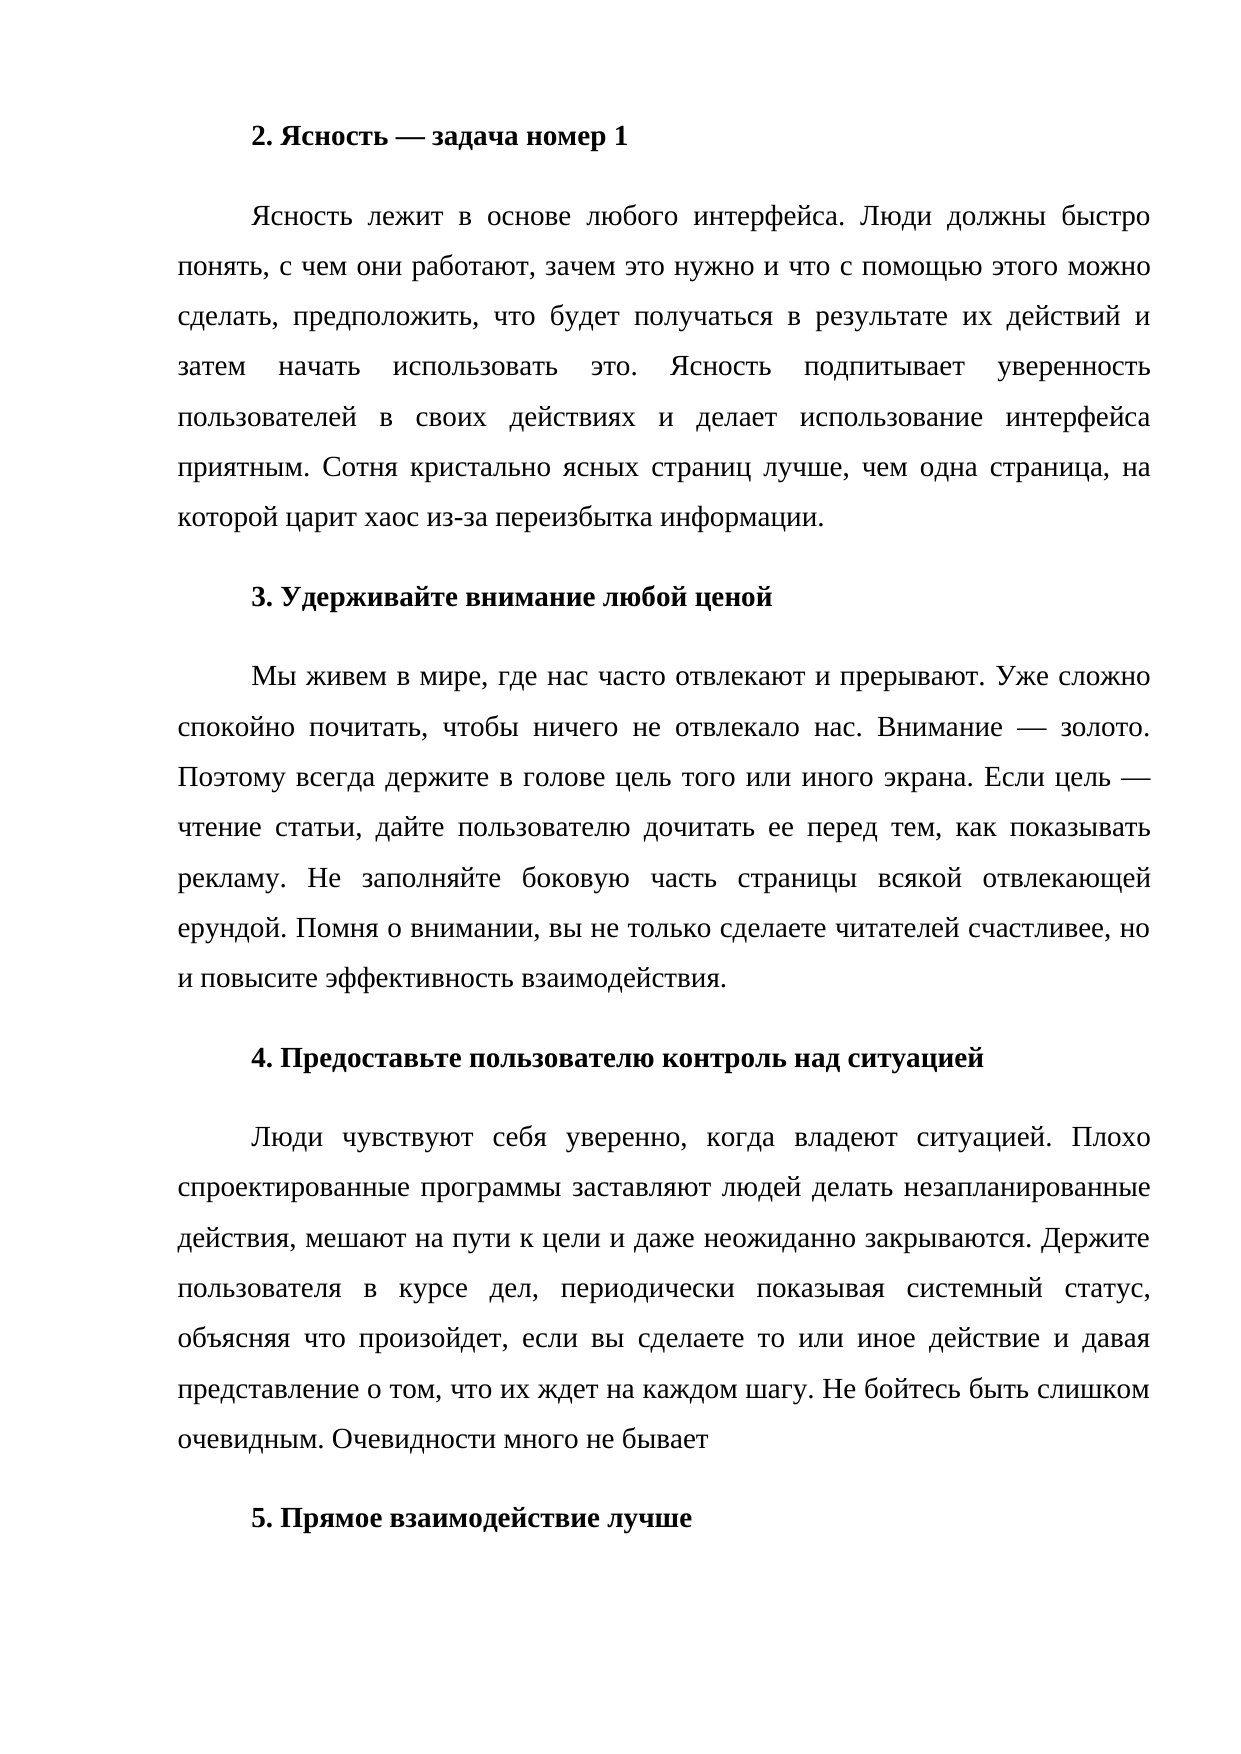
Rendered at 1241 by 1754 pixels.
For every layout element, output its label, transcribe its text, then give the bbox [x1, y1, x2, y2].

text Ясность лежит в основе любого интерфейса. Люди должны быстро понять, с чем они работают, зачем это нужно и что с помощью этого можно сделать, предположить, что будет получаться в результате их действий и затем начать использовать это. Ясность подпитывает уверенность пользователей в своих действиях и делает использование интерфейса приятным. Сотня кристально ясных страниц лучше, чем одна страница, на которой царит хаос из-за переизбытка информации. [177, 198, 1152, 533]
text 4. Предоставьте пользователю контроль над ситуацией [177, 1040, 1152, 1073]
text Мы живем в мире, где нас часто отвлекают и прерывают. Уже сложно спокойно почитать, чтобы ничего не отвлекало нас. Внимание — золото. Поэтому всегда держите в голове цель того или иного экрана. Если цель — чтение статьи, дайте пользователю дочитать ее перед тем, как показывать рекламу. Не заполняйте боковую часть страницы всякой отвлекающей ерундой. Помня о внимании, вы не только сделаете читателей счастливее, но и повысите эффективность взаимодействия. [177, 658, 1152, 994]
text 2. Ясность — задача номер 1 [177, 118, 1152, 152]
text 5. Прямое взаимодействие лучше [177, 1501, 1152, 1534]
text Люди чувствуют себя уверенно, когда владеют ситуацией. Плохо спроектированные программы заставляют людей делать незапланированные действия, мешают на пути к цели и даже неожиданно закрываются. Держите пользователя в курсе дел, периодически показывая системный статус, объясняя что произойдет, если вы сделаете то или иное действие и давая представление о том, что их ждет на каждом шагу. Не бойтесь быть слишком очевидным. Очевидности много не бывает [177, 1119, 1152, 1455]
text 3. Удерживайте внимание любой ценой [177, 579, 1152, 612]
